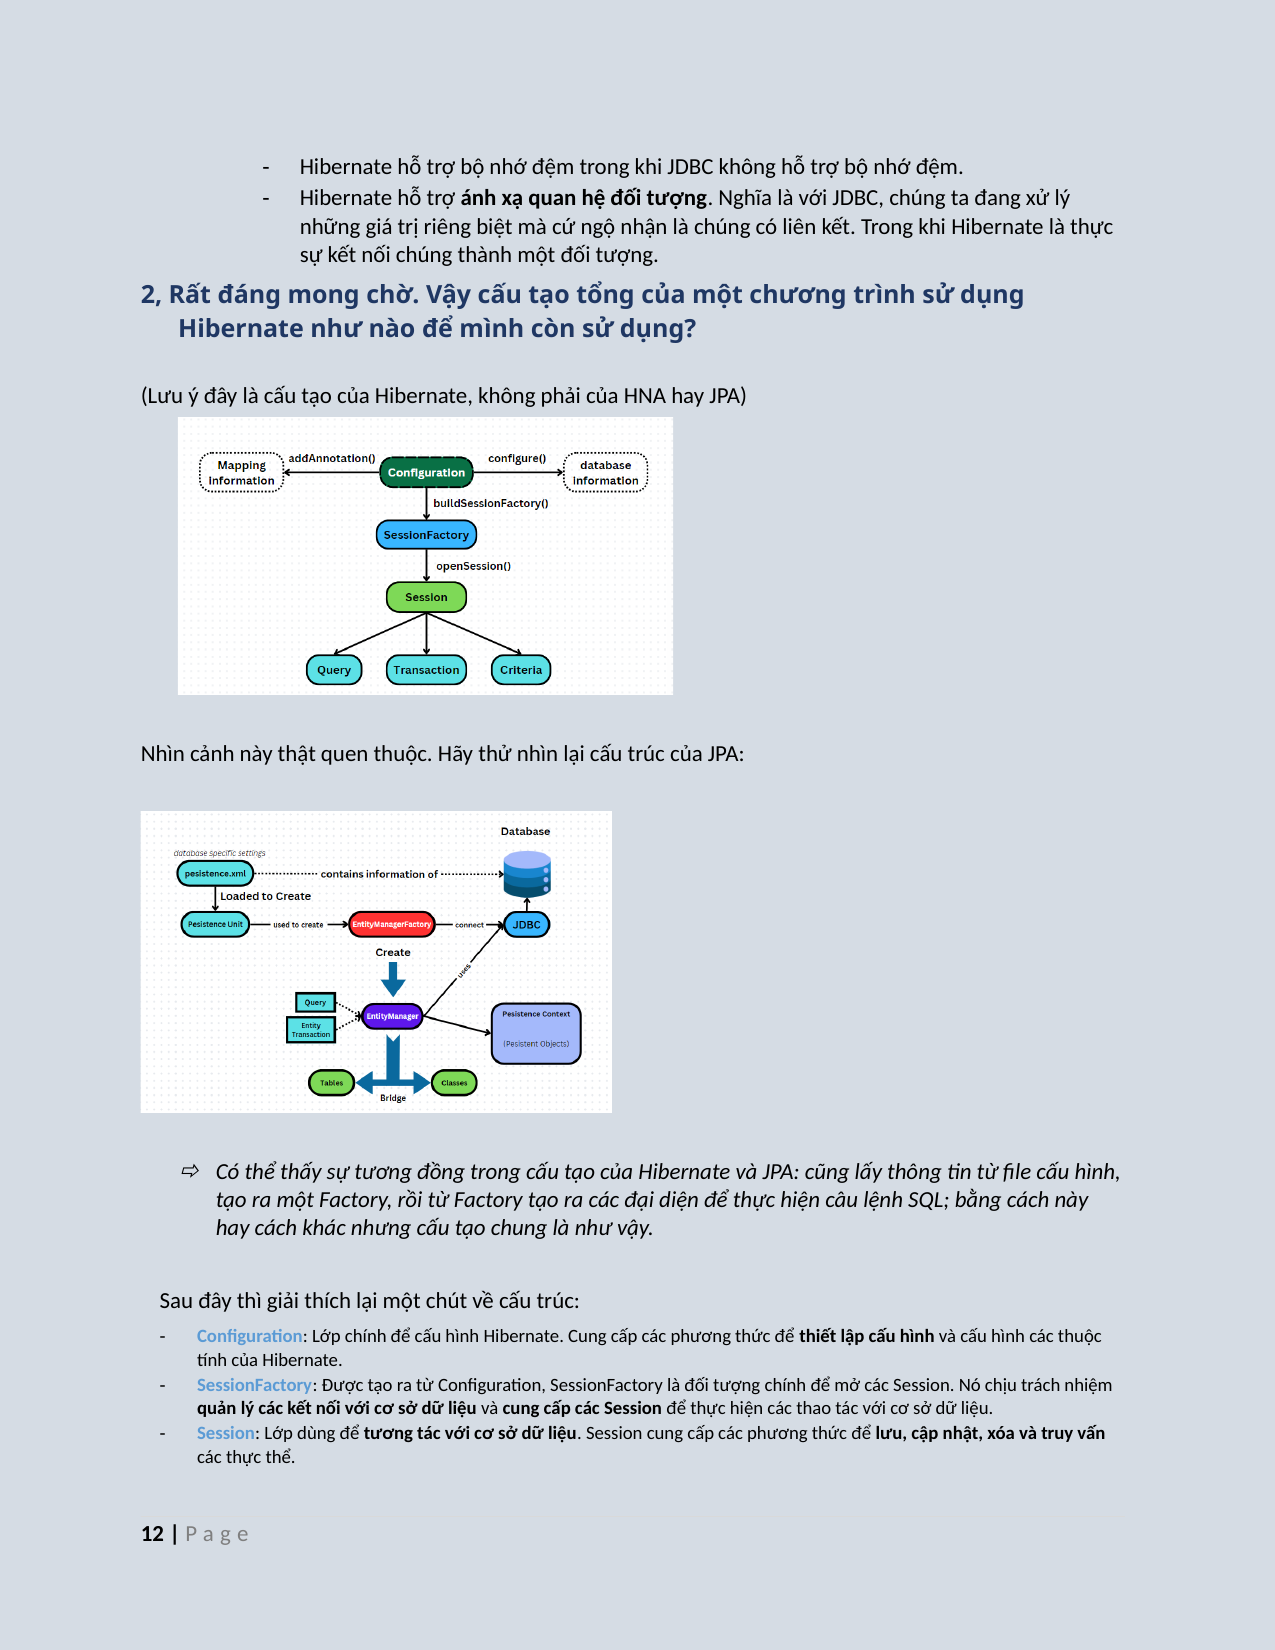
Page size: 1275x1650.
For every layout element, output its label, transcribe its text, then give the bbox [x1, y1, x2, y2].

list Configuration: Lớp chính để cấu hình Hibernate. Cung cấp các phương thức để thiết lập cấu hình và cấu hình các thuộc tính của Hibernate. [159, 1323, 1125, 1371]
picture [177, 417, 674, 695]
picture [140, 811, 612, 1113]
text Nhìn cảnh này thật quen thuộc. Hãy thử nhìn lại cấu trúc của JPA: [141, 739, 1125, 767]
list Session: Lớp dùng để tương tác với cơ sở dữ liệu. Session cung cấp các phương thức để lưu, cập nhật, xóa và truy vấn các thực thể. [159, 1419, 1125, 1468]
subtitle 2, Rất đáng mong chờ. Vậy cấu tạo tổng của một chương trình sử dụng Hibernate như nào để mình còn sử dụng? [141, 277, 1125, 345]
list Hibernate hỗ trợ ánh xạ quan hệ đối tượng. Nghĩa là với JDBC, chúng ta đang xử lý những giá trị riêng biệt mà cứ ngộ nhận là chúng có liên kết. Trong khi Hibernate là thực sự kết nối chúng thành một đối tượng. [262, 181, 1125, 268]
text (Lưu ý đây là cấu tạo của Hibernate, không phải của HNA hay JPA) [141, 381, 1125, 409]
list SessionFactory: Được tạo ra từ Configuration, SessionFactory là đối tượng chính để mở các Session. Nó chịu trách nhiệm quản lý các kết nối với cơ sở dữ liệu và cung cấp các Session để thực hiện các thao tác với cơ sở dữ liệu. [159, 1371, 1125, 1419]
list Có thể thấy sự tương đồng trong cấu tạo của Hibernate và JPA: cũng lấy thông tin từ file cấu hình, tạo ra một Factory, rồi từ Factory tạo ra các đại diện để thực hiện câu lệnh SQL; bằng cách này hay cách khác nhưng cấu tạo chung là như vậy. [178, 1157, 1125, 1242]
text Sau đây thì giải thích lại một chút về cấu trúc: [141, 1286, 1125, 1314]
list Hibernate hỗ trợ bộ nhớ đệm trong khi JDBC không hỗ trợ bộ nhớ đệm. [262, 150, 1125, 181]
